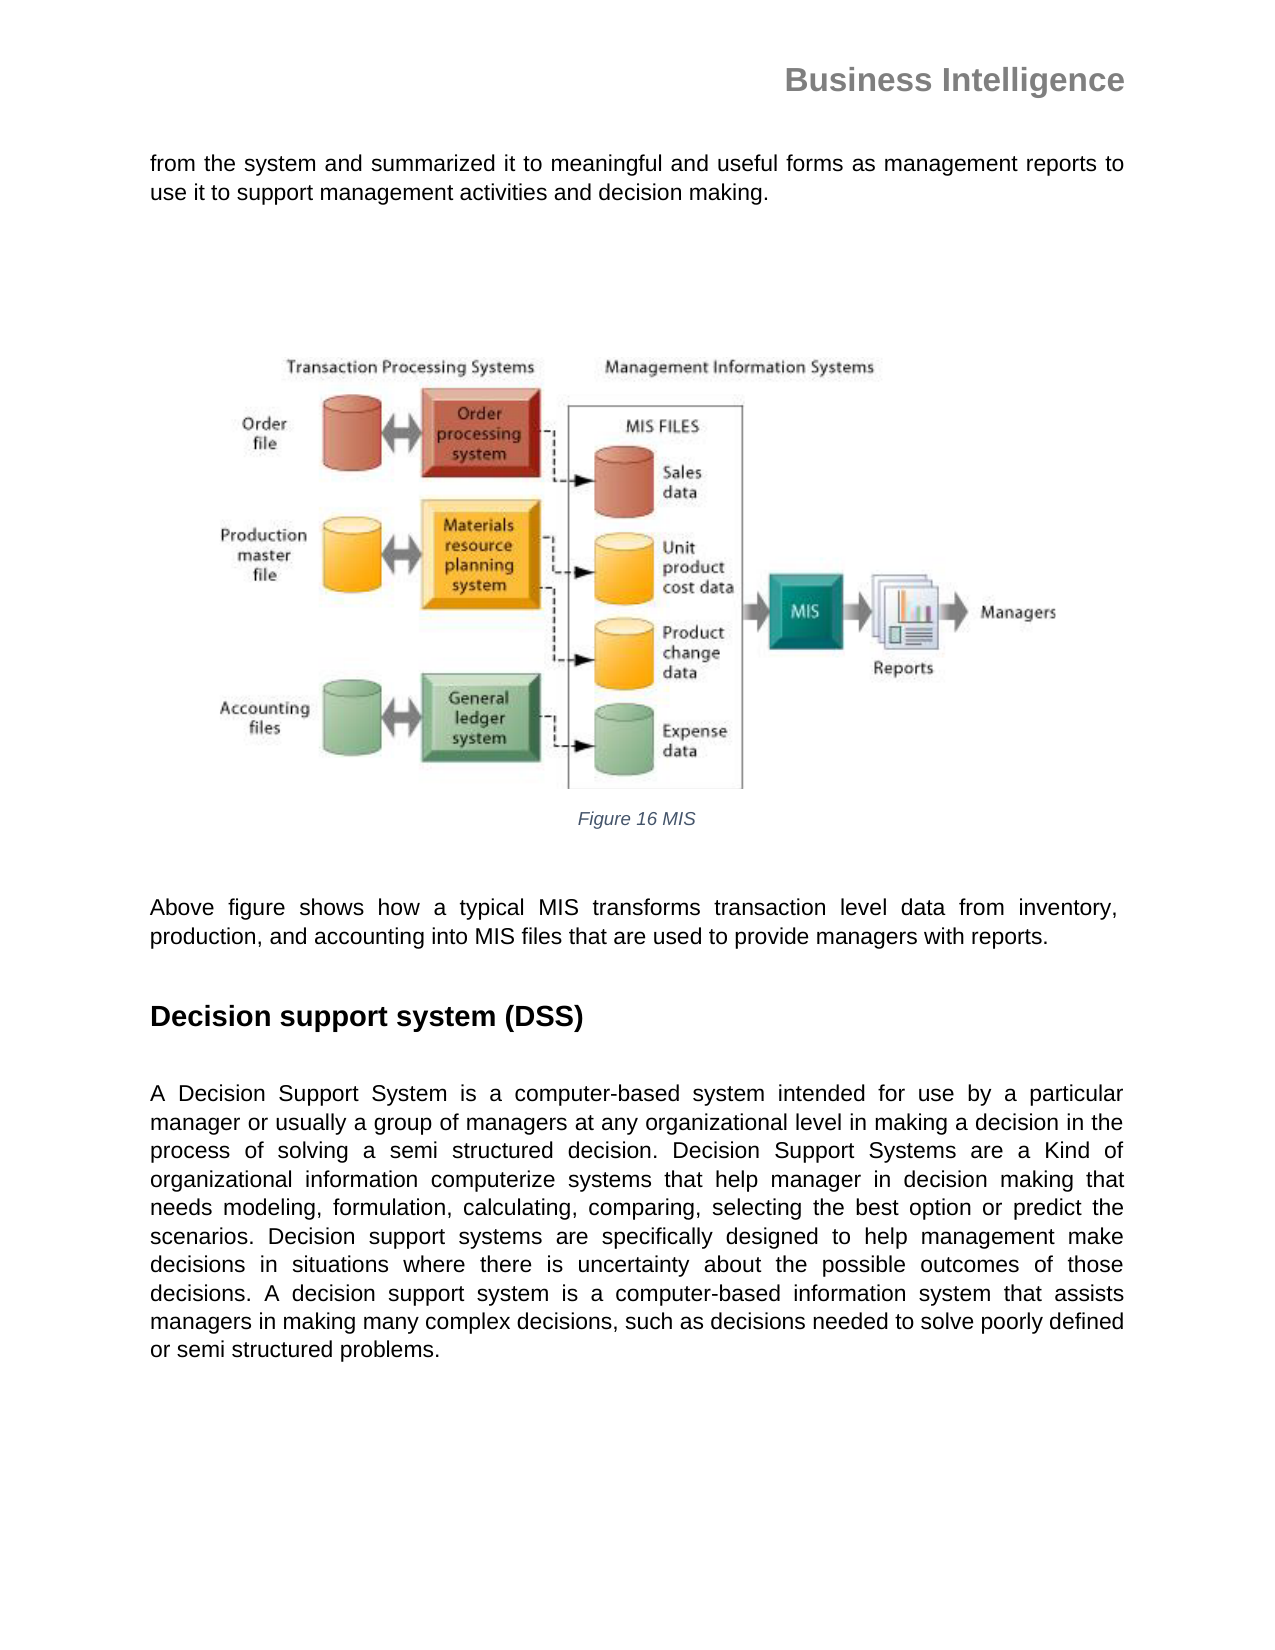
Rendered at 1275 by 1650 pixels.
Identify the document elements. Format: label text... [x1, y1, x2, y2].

subtitle Decision support system (DSS) [150, 999, 1125, 1033]
text A Decision Support System is a computer-based system intended for use by a particular manager or usually a group of managers at any organizational level in making a decision in the process of solving a semi structured decision. Decision Support Systems are a Kind of organizational information computerize systems that help manager in decision making that needs modeling, formulation, calculating, comparing, selecting the best option or predict the scenarios. Decision support systems are specifically designed to help management make decisions in situations where there is uncertainty about the possible outcomes of those decisions. A decision support system is a computer-based information system that assists managers in making many complex decisions, such as decisions needed to solve poorly defined or semi structured problems. [150, 1080, 1125, 1363]
text Figure 16 MIS [150, 807, 1125, 829]
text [150, 150, 1125, 205]
text Above figure shows how a typical MIS transforms transaction level data from inventory, production, and accounting into MIS files that are used to provide managers with reports. [149, 894, 1119, 949]
